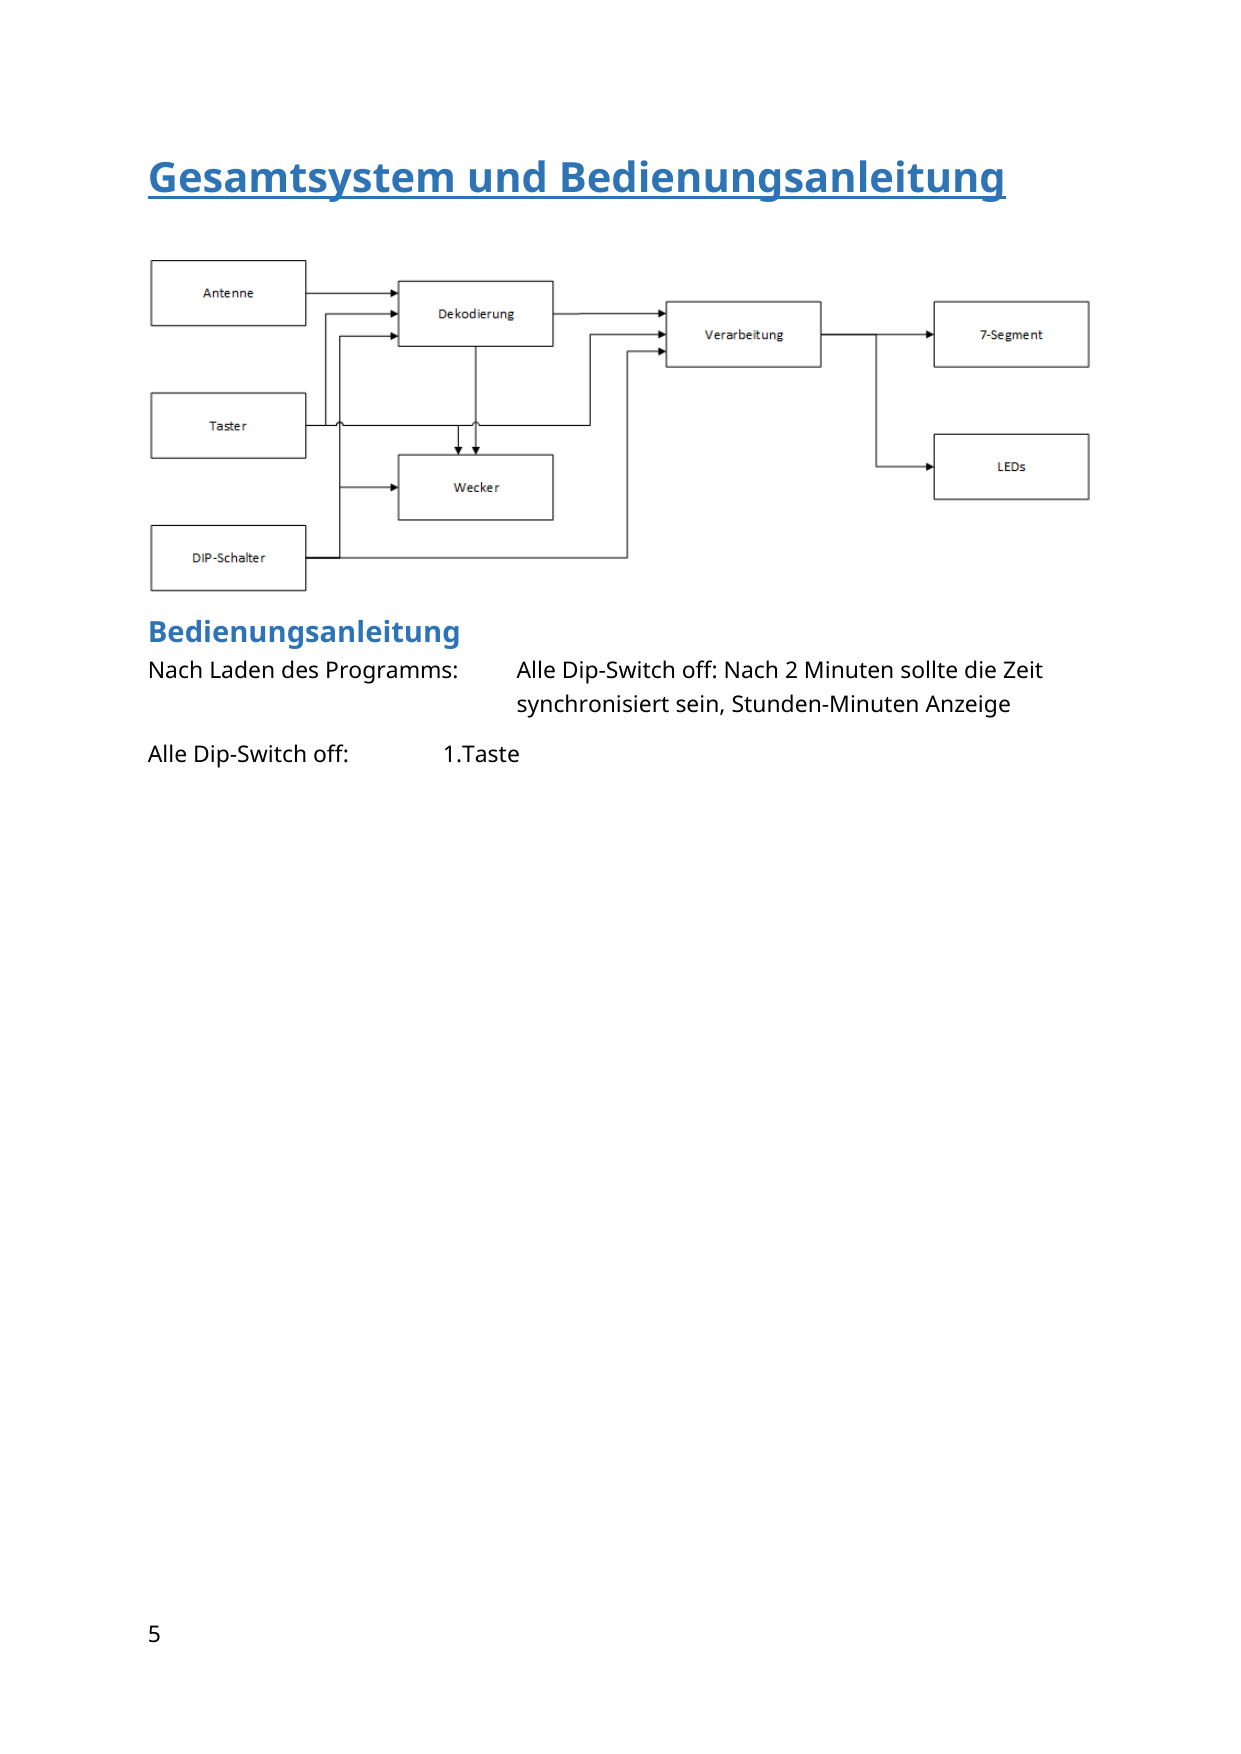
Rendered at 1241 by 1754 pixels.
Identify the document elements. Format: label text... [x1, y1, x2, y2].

text Nach Laden des Programms: Alle Dip-Switch off: Nach 2 Minuten sollte die Zeit synchronisiert sein, Stunden-Minuten Anzeige [148, 654, 1093, 719]
subtitle Gesamtsystem und Bedienungsanleitung [148, 148, 1093, 204]
picture [147, 259, 1093, 592]
text Alle Dip-Switch off: 1.Taste [148, 738, 1093, 769]
subtitle Bedienungsanleitung [148, 611, 1093, 651]
